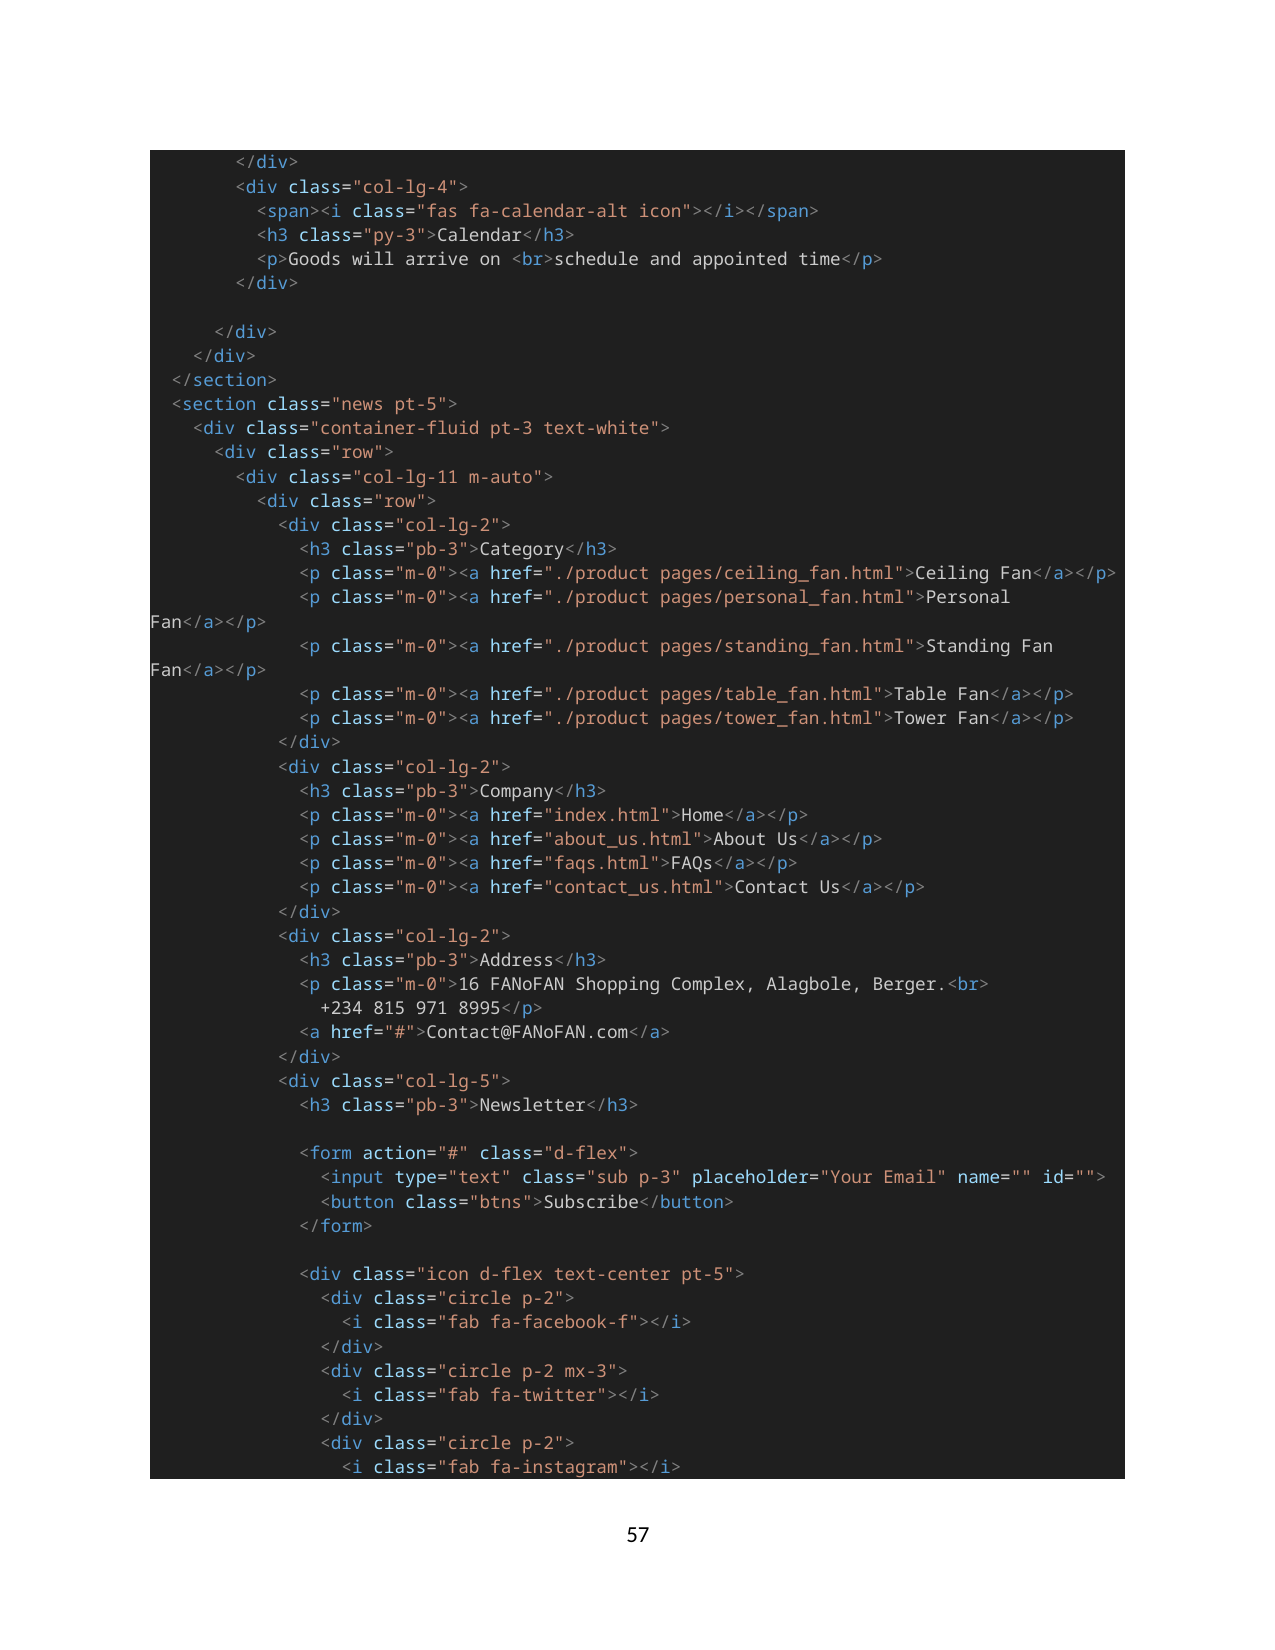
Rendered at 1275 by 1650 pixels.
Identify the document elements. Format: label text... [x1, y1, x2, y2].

text <div class="row"> [150, 440, 1125, 464]
text <h3 class="pb-3">Address</h3> [150, 947, 1125, 972]
text <p class="m-0"><a href="./product pages/tower_fan.html">Tower Fan</a></p> [150, 706, 1125, 730]
text <div class="col-lg-5"> [150, 1068, 1125, 1092]
text <div class="icon d-flex text-center pt-5"> [150, 1262, 1125, 1286]
text <p class="m-0"><a href="contact_us.html">Contact Us</a></p> [150, 875, 1125, 899]
text </div> [150, 1334, 1125, 1358]
text <p>Goods will arrive on <br>schedule and appointed time</p> [150, 247, 1125, 271]
text <div class="container-fluid pt-3 text-white"> [150, 416, 1125, 440]
text </section> [150, 367, 1125, 392]
text +234 815 971 8995</p> [150, 996, 1125, 1020]
text </div> [150, 319, 1125, 343]
text <p class="m-0"><a href="faqs.html">FAQs</a></p> [150, 851, 1125, 875]
text <a href="#">Contact@FANoFAN.com</a> [150, 1020, 1125, 1044]
text <h3 class="pb-3">Newsletter</h3> [150, 1092, 1125, 1117]
text </div> [150, 1044, 1125, 1068]
text <div class="col-lg-2"> [150, 512, 1125, 537]
text <i class="fab fa-facebook-f"></i> [150, 1310, 1125, 1334]
text </div> [150, 899, 1125, 923]
text </div> [150, 343, 1125, 367]
text </div> [150, 150, 1125, 174]
text <div class="circle p-2"> [150, 1431, 1125, 1455]
text <div class="circle p-2"> [150, 1286, 1125, 1310]
text <h3 class="pb-3">Category</h3> [150, 537, 1125, 561]
text <i class="fab fa-instagram"></i> [150, 1455, 1125, 1479]
text <input type="text" class="sub p-3" placeholder="Your Email" name="" id=""> [150, 1165, 1125, 1189]
text </div> [150, 730, 1125, 754]
text <div class="row"> [150, 488, 1125, 512]
text <i class="fab fa-twitter"></i> [150, 1382, 1125, 1407]
text <div class="col-lg-4"> [150, 174, 1125, 198]
text <button class="btns">Subscribe</button> [150, 1189, 1125, 1213]
text <p class="m-0"><a href="about_us.html">About Us</a></p> [150, 827, 1125, 851]
text <p class="m-0"><a href="./product pages/personal_fan.html">Personal Fan</a></p> [150, 585, 1125, 633]
text <p class="m-0"><a href="./product pages/table_fan.html">Table Fan</a></p> [150, 682, 1125, 706]
text <form action="#" class="d-flex"> [150, 1141, 1125, 1165]
text <section class="news pt-5"> [150, 392, 1125, 416]
text </div> [150, 271, 1125, 295]
text <div class="circle p-2 mx-3"> [150, 1358, 1125, 1382]
text <div class="col-lg-11 m-auto"> [150, 464, 1125, 488]
text </div> [150, 1407, 1125, 1431]
text <p class="m-0">16 FANoFAN Shopping Complex, Alagbole, Berger.<br> [150, 972, 1125, 996]
text <p class="m-0"><a href="index.html">Home</a></p> [150, 802, 1125, 827]
text <h3 class="pb-3">Company</h3> [150, 778, 1125, 802]
text <div class="col-lg-2"> [150, 923, 1125, 947]
text <p class="m-0"><a href="./product pages/ceiling_fan.html">Ceiling Fan</a></p> [150, 561, 1125, 585]
text <p class="m-0"><a href="./product pages/standing_fan.html">Standing Fan Fan</a></p> [150, 633, 1125, 682]
text </form> [150, 1213, 1125, 1237]
text <div class="col-lg-2"> [150, 754, 1125, 778]
text <span><i class="fas fa-calendar-alt icon"></i></span> [150, 198, 1125, 222]
text <h3 class="py-3">Calendar</h3> [150, 222, 1125, 247]
